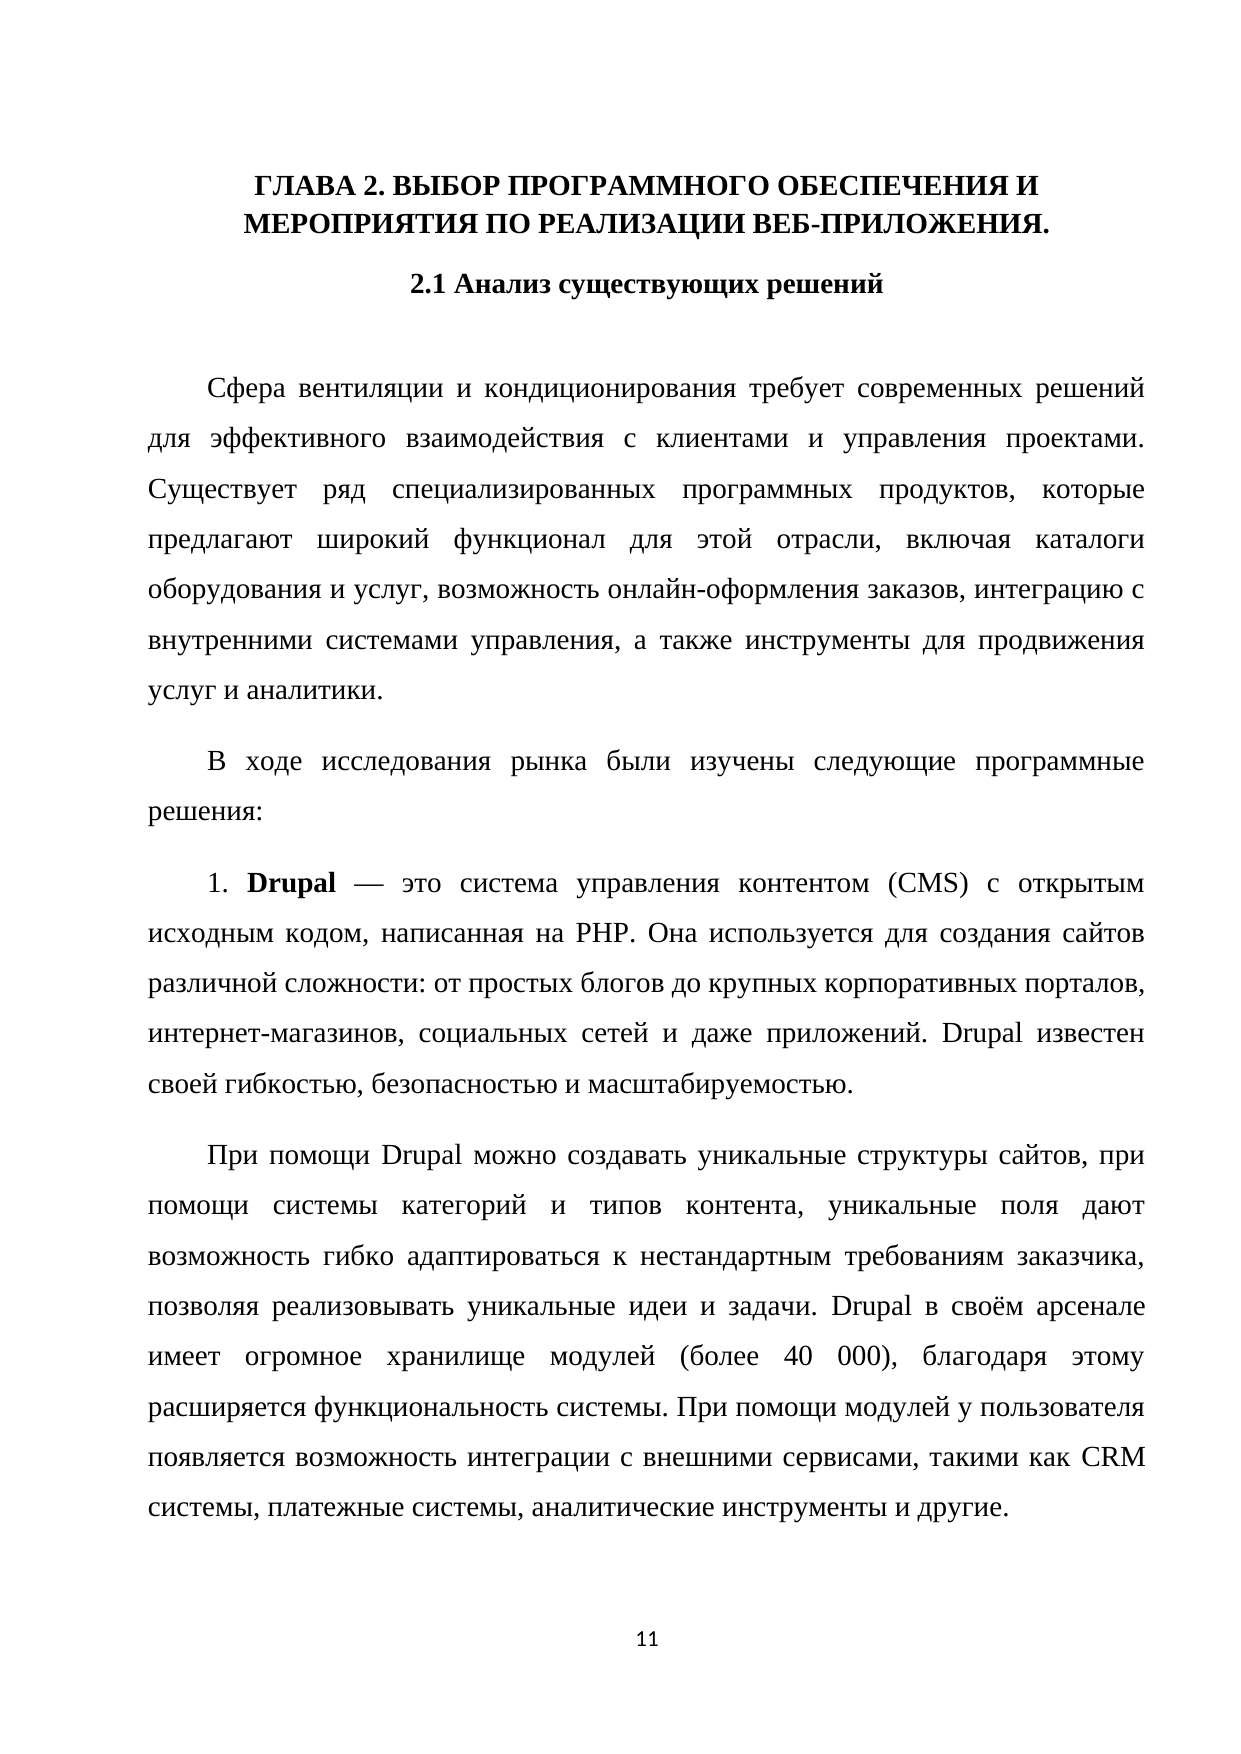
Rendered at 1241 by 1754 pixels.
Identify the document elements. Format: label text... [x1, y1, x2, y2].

text При помощи Drupal можно создавать уникальные структуры сайтов, при помощи системы категорий и типов контента, уникальные поля дают возможность гибко адаптироваться к нестандартным требованиям заказчика, позволяя реализовывать уникальные идеи и задачи. Drupal в своём арсенале имеет огромное хранилище модулей (более 40 000), благодаря этому расширяется функциональность системы. При помощи модулей у пользователя появляется возможность интеграции с внешними сервисами, такими как CRM системы, платежные системы, аналитические инструменты и другие. [148, 1137, 1146, 1523]
subtitle ГЛАВА 2. ВЫБОР ПРОГРАММНОГО ОБЕСПЕЧЕНИЯ И МЕРОПРИЯТИЯ ПО РЕАЛИЗАЦИИ ВЕБ-ПРИЛОЖЕНИЯ. [148, 168, 1146, 240]
text 1. Drupal — это система управления контентом (CMS) с открытым исходным кодом, написанная на PHP. Она используется для создания сайтов различной сложности: от простых блогов до крупных корпоративных порталов, интернет-магазинов, социальных сетей и даже приложений. Drupal известен своей гибкостью, безопасностью и масштабируемостью. [148, 865, 1146, 1099]
subtitle 2.1 Анализ существующих решений [148, 266, 1146, 299]
text Сфера вентиляции и кондиционирования требует современных решений для эффективного взаимодействия с клиентами и управления проектами. Существует ряд специализированных программных продуктов, которые предлагают широкий функционал для этой отрасли, включая каталоги оборудования и услуг, возможность онлайн-оформления заказов, интеграцию с внутренними системами управления, а также инструменты для продвижения услуг и аналитики. [148, 370, 1146, 706]
text В ходе исследования рынка были изучены следующие программные решения: [148, 743, 1146, 827]
